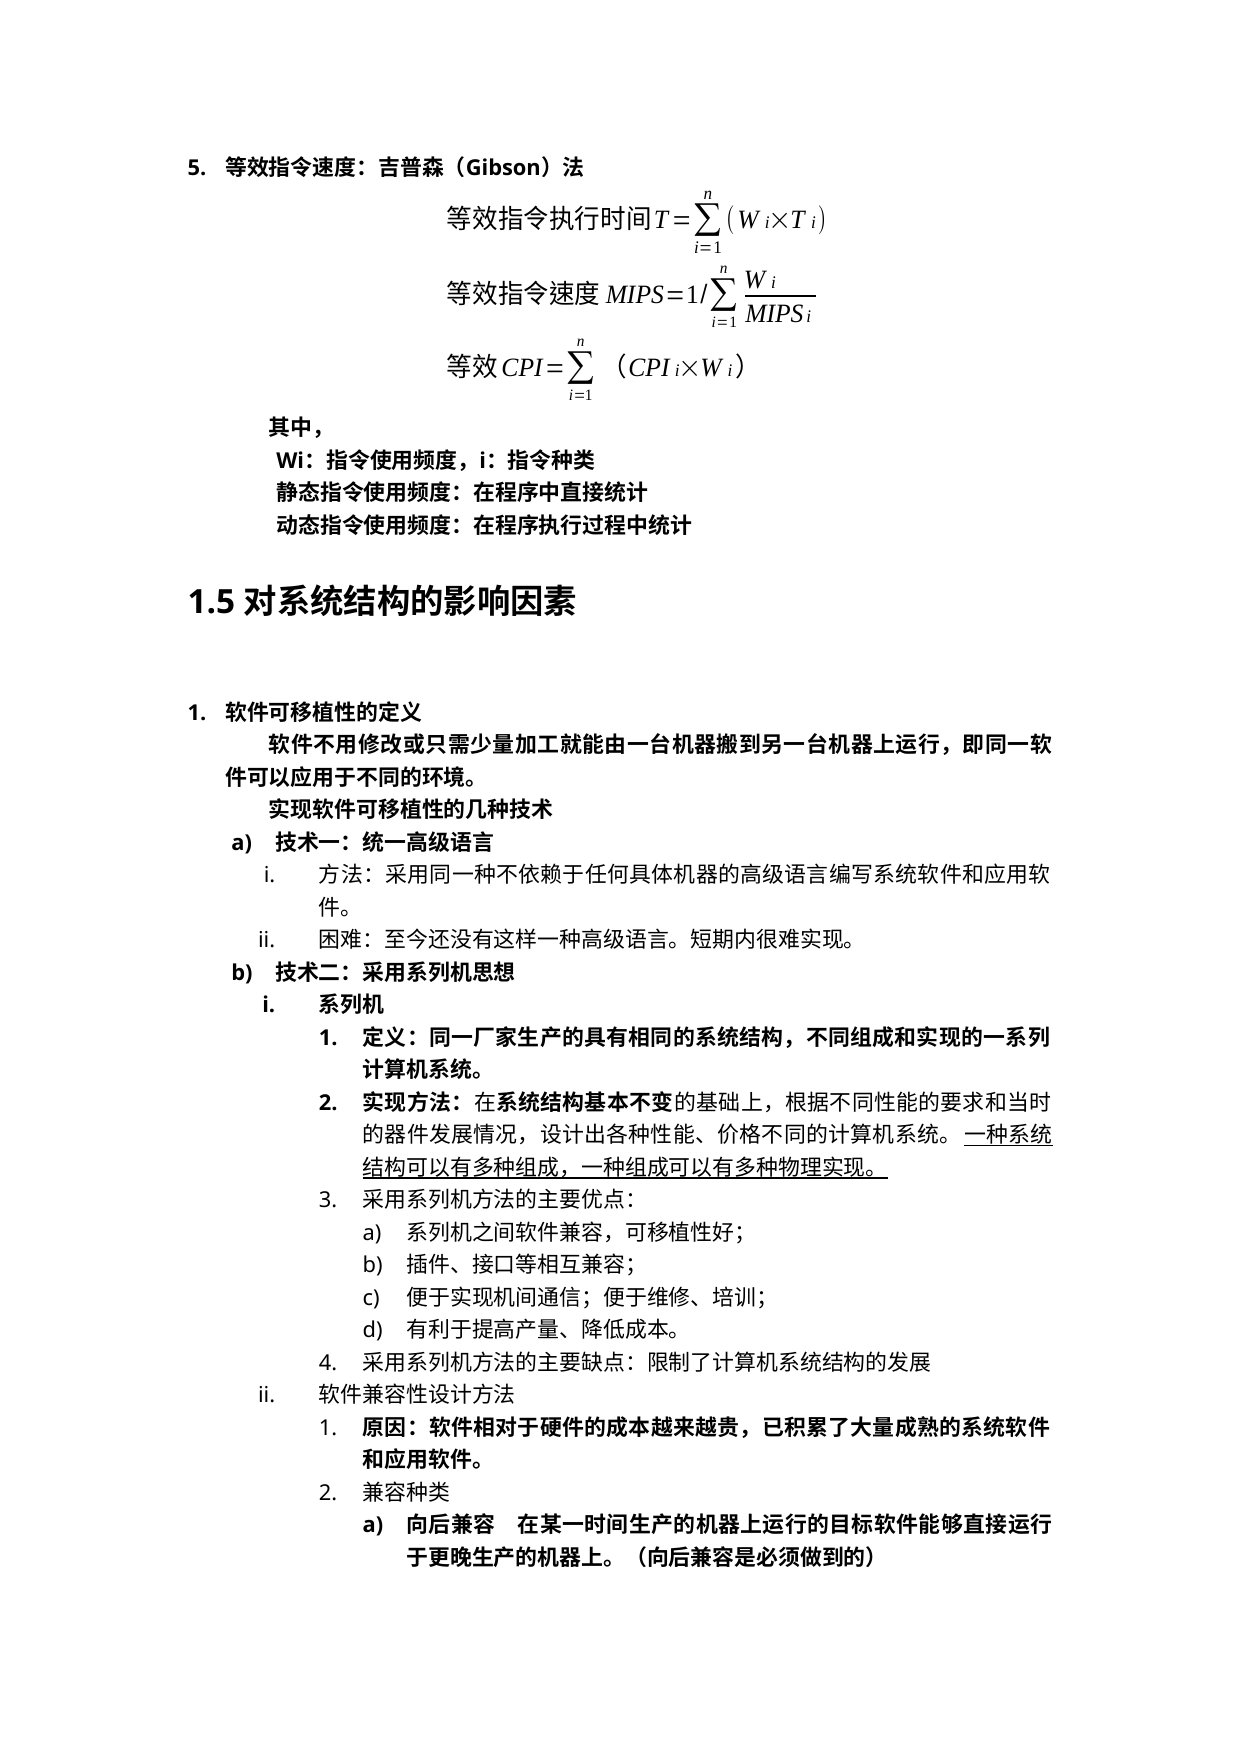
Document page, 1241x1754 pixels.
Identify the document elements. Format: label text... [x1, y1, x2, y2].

list 软件可移植性的定义 [187, 694, 1053, 727]
list 技术一：统一高级语言 [231, 824, 1053, 857]
list 困难：至今还没有这样一种高级语言。短期内很难实现。 [275, 922, 1053, 954]
list 插件、接口等相互兼容； [362, 1247, 1053, 1279]
list 系列机 [275, 987, 1053, 1019]
list 向后兼容 在某一时间生产的机器上运行的目标软件能够直接运行于更晚生产的机器上。（向后兼容是必须做到的） [362, 1507, 1053, 1572]
list 实现方法：在系统结构基本不变的基础上，根据不同性能的要求和当时的器件发展情况，设计出各种性能、价格不同的计算机系统。一种系统结构可以有多种组成，一种组成可以有多种物理实现。 [319, 1084, 1053, 1182]
list 系列机之间软件兼容，可移植性好； [362, 1214, 1053, 1247]
list 技术二：采用系列机思想 [231, 954, 1053, 987]
list 定义：同一厂家生产的具有相同的系统结构，不同组成和实现的一系列计算机系统。 [319, 1019, 1053, 1084]
list 其中， Wi：指令使用频度，i：指令种类 静态指令使用频度：在程序中直接统计 动态指令使用频度：在程序执行过程中统计 [225, 410, 1053, 540]
subtitle 1.5 对系统结构的影响因素 [187, 567, 1053, 632]
list 原因：软件相对于硬件的成本越来越贵，已积累了大量成熟的系统软件和应用软件。 [319, 1409, 1053, 1474]
list 软件不用修改或只需少量加工就能由一台机器搬到另一台机器上运行，即同一软件可以应用于不同的环境。 [225, 727, 1053, 792]
list 实现软件可移植性的几种技术 [225, 792, 1053, 824]
list 采用系列机方法的主要缺点：限制了计算机系统结构的发展 [319, 1344, 1053, 1377]
list 有利于提高产量、降低成本。 [362, 1312, 1053, 1344]
list 采用系列机方法的主要优点： [319, 1182, 1053, 1214]
list 兼容种类 [319, 1474, 1053, 1507]
list 等效指令速度：吉普森（Gibson）法 [187, 150, 1053, 182]
list 方法：采用同一种不依赖于任何具体机器的高级语言编写系统软件和应用软件。 [275, 857, 1053, 922]
list 软件兼容性设计方法 [275, 1377, 1053, 1409]
list 便于实现机间通信；便于维修、培训； [362, 1279, 1053, 1312]
